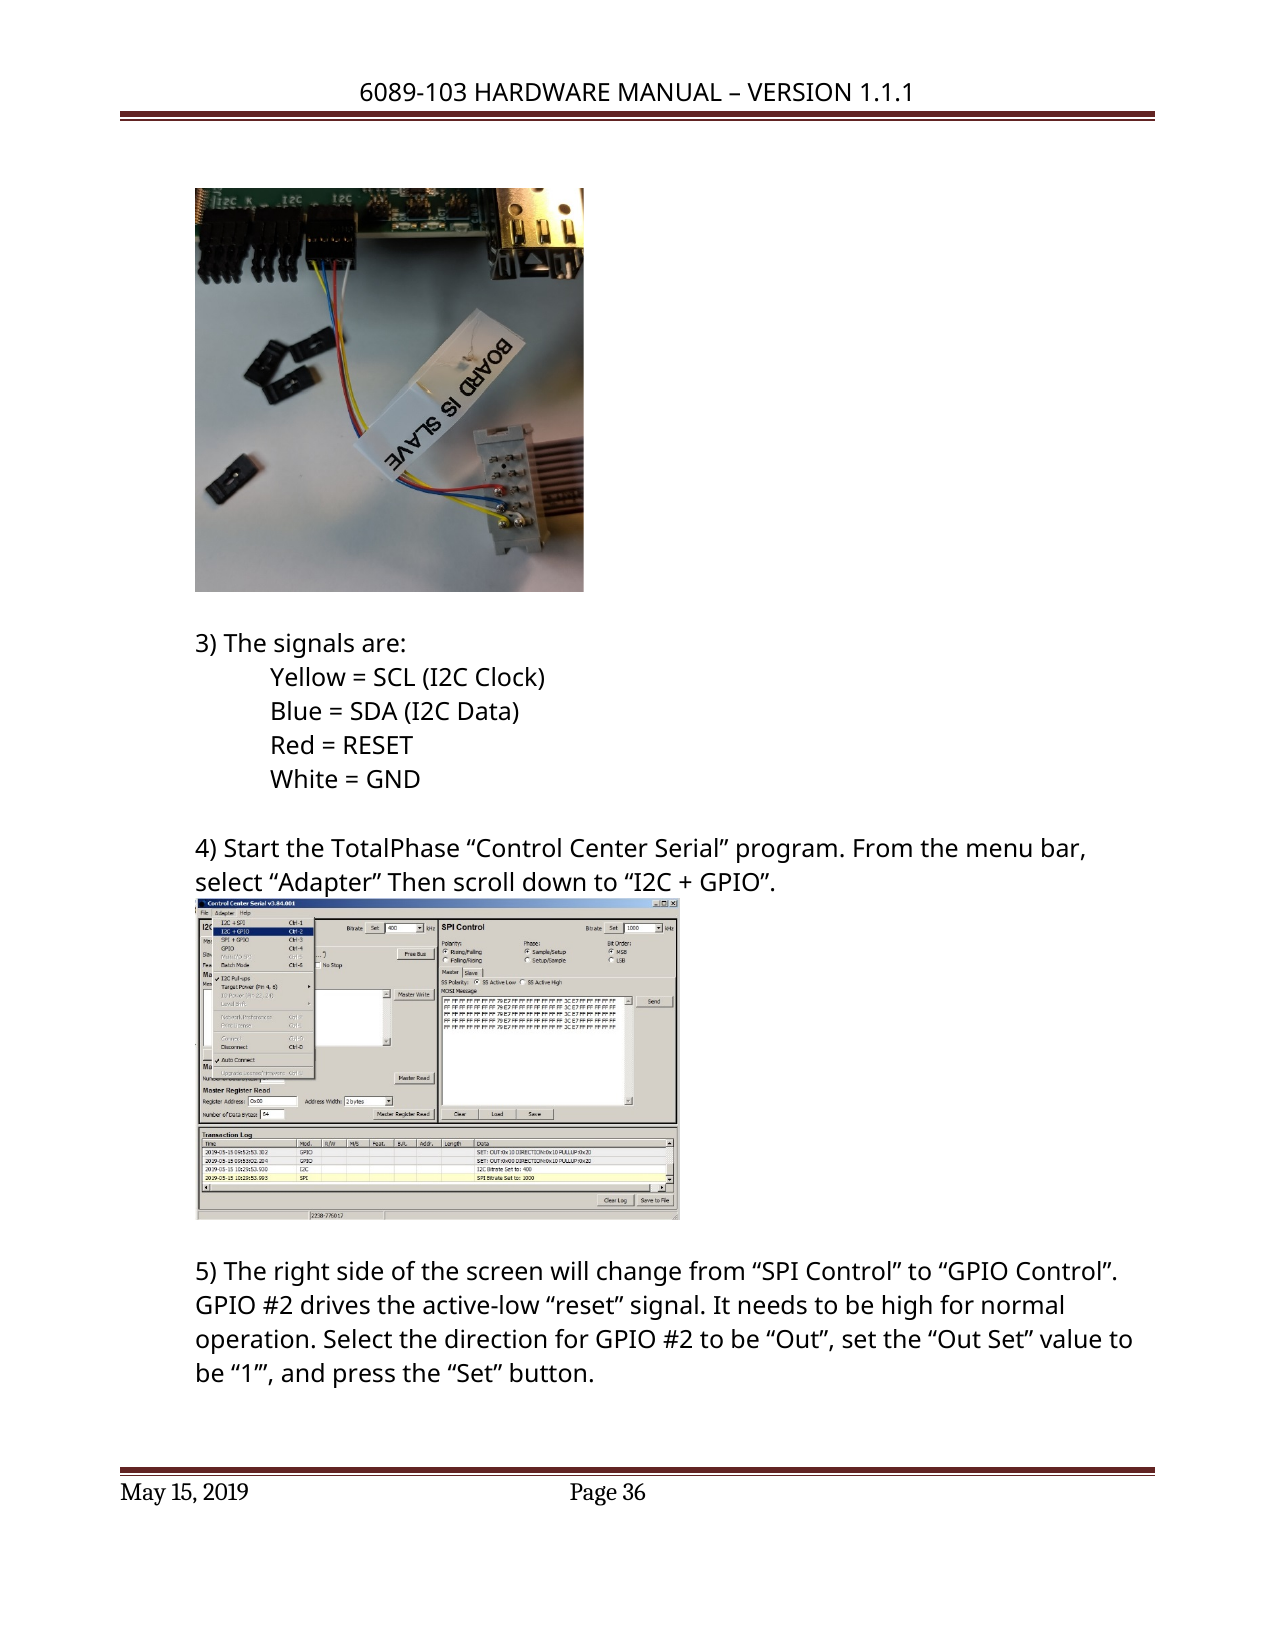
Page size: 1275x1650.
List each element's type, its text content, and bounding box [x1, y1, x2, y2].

text 4) Start the TotalPhase “Control Center Serial” program. From the menu bar, select “Adapter” Then scroll down to “I2C + GPIO”. [195, 830, 1155, 898]
text Blue = SDA (I2C Data) [270, 694, 1155, 728]
picture [195, 898, 680, 1220]
text 3) The signals are: [195, 626, 1155, 660]
text White = GND [270, 762, 1155, 796]
picture [195, 188, 584, 592]
text Red = RESET [270, 728, 1155, 762]
text Yellow = SCL (I2C Clock) [270, 660, 1155, 694]
text 5) The right side of the screen will change from “SPI Control” to “GPIO Control”. GPIO #2 drives the active-low “reset” signal. It needs to be high for normal operation. Select the direction for GPIO #2 to be “Out”, set the “Out Set” value to be “1’”, and press the “Set” button. [195, 1253, 1155, 1389]
